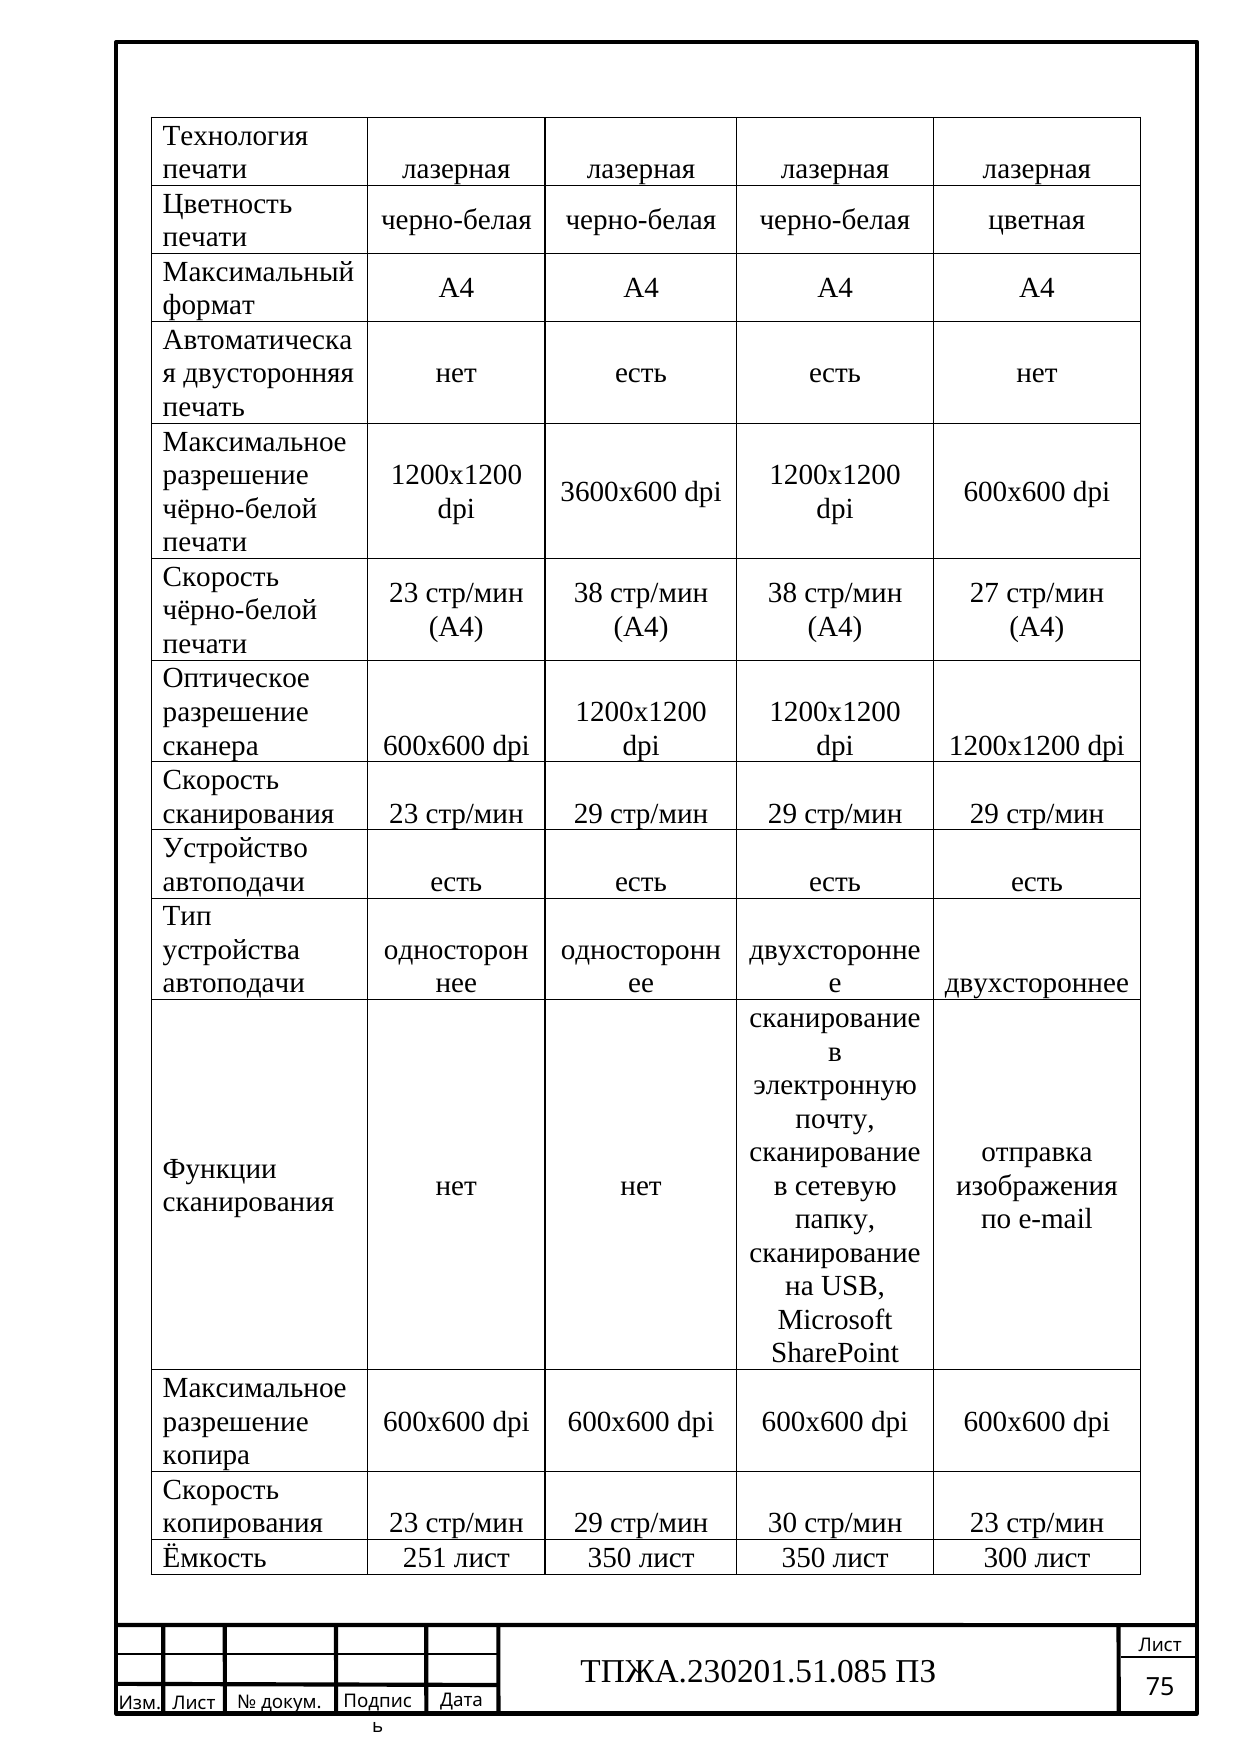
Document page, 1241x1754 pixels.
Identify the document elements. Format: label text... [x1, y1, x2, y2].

table_cell 27 стр/мин (А4) [934, 559, 1140, 659]
table_cell нет [368, 322, 544, 423]
table_cell Скорость копирования [152, 1472, 367, 1539]
table_cell 23 стр/мин (А4) [368, 559, 544, 659]
table_cell черно-белая [368, 186, 544, 253]
table_cell Автоматическая двусторонняя печать [152, 322, 367, 423]
table_cell лазерная [737, 118, 933, 185]
table_cell черно-белая [737, 186, 933, 253]
table_cell лазерная [934, 118, 1140, 185]
table_cell нет [934, 322, 1140, 423]
table_cell 38 стр/мин (А4) [737, 559, 933, 659]
table_cell 30 стр/мин [737, 1472, 933, 1539]
table_cell 38 стр/мин (А4) [546, 559, 736, 659]
table_cell Оптическое разрешение сканера [152, 661, 367, 761]
table_cell есть [546, 322, 736, 423]
table_cell Максимальное разрешение копира [152, 1370, 367, 1471]
table_cell 600x600 dpi [546, 1370, 736, 1471]
table_cell одностороннее [368, 899, 544, 999]
table_cell Технология печати [152, 118, 367, 185]
table_cell Тип устройства автоподачи [152, 899, 367, 999]
table_cell 600x600 dpi [368, 1370, 544, 1471]
table_cell есть [737, 830, 933, 897]
table_cell А4 [737, 254, 933, 321]
table_cell 600x600 dpi [934, 1370, 1140, 1471]
table_cell Скорость сканирования [152, 762, 367, 829]
table_cell одностороннее [546, 899, 736, 999]
table_cell 3600x600 dpi [546, 424, 736, 558]
table_cell есть [737, 322, 933, 423]
table_cell 350 лист [546, 1540, 736, 1573]
table_cell есть [934, 830, 1140, 897]
table_cell 600x600 dpi [737, 1370, 933, 1471]
table_cell 600x600 dpi [934, 424, 1140, 558]
table_cell нет [368, 1000, 544, 1369]
table_cell Максимальный формат [152, 254, 367, 321]
table_cell 29 стр/мин [737, 762, 933, 829]
table_cell лазерная [546, 118, 736, 185]
table_cell Скорость чёрно-белой печати [152, 559, 367, 659]
table_cell нет [546, 1000, 736, 1369]
table_cell А4 [934, 254, 1140, 321]
table_cell А4 [546, 254, 736, 321]
table_cell 600x600 dpi [368, 661, 544, 761]
table_cell Ёмкость подачи [152, 1540, 367, 1573]
table_cell 1200x1200 dpi [737, 424, 933, 558]
table_cell 29 стр/мин [546, 1472, 736, 1539]
table_cell Устройство автоподачи [152, 830, 367, 897]
table_cell есть [546, 830, 736, 897]
table_cell лазерная [368, 118, 544, 185]
table_cell отправка изображения по e-mail [934, 1000, 1140, 1369]
table_cell Максимальное разрешение чёрно-белой печати [152, 424, 367, 558]
table_cell 1200x1200 dpi [737, 661, 933, 761]
table_cell 23 стр/мин [934, 1472, 1140, 1539]
table_cell черно-белая [546, 186, 736, 253]
table_cell 1200x1200 dpi [934, 661, 1140, 761]
table_cell 300 лист [934, 1540, 1140, 1573]
table_cell 1200x1200 dpi [546, 661, 736, 761]
table_cell Цветность печати [152, 186, 367, 253]
table_cell А4 [368, 254, 544, 321]
table_cell сканирование в электронную почту, сканирование в сетевую папку, сканирование на USB, Microsoft SharePoint [737, 1000, 933, 1369]
table_cell 251 лист [368, 1540, 544, 1573]
table_cell 1200x1200 dpi [368, 424, 544, 558]
table_cell Функции сканирования [152, 1000, 367, 1369]
table_cell 29 стр/мин [934, 762, 1140, 829]
table_cell 29 стр/мин [546, 762, 736, 829]
table_cell 23 стр/мин [368, 1472, 544, 1539]
table_cell есть [368, 830, 544, 897]
table_cell цветная [934, 186, 1140, 253]
table_cell двухстороннее [737, 899, 933, 999]
table_cell двухстороннее [934, 899, 1140, 999]
table_cell 23 стр/мин [368, 762, 544, 829]
table_cell 350 лист [737, 1540, 933, 1573]
